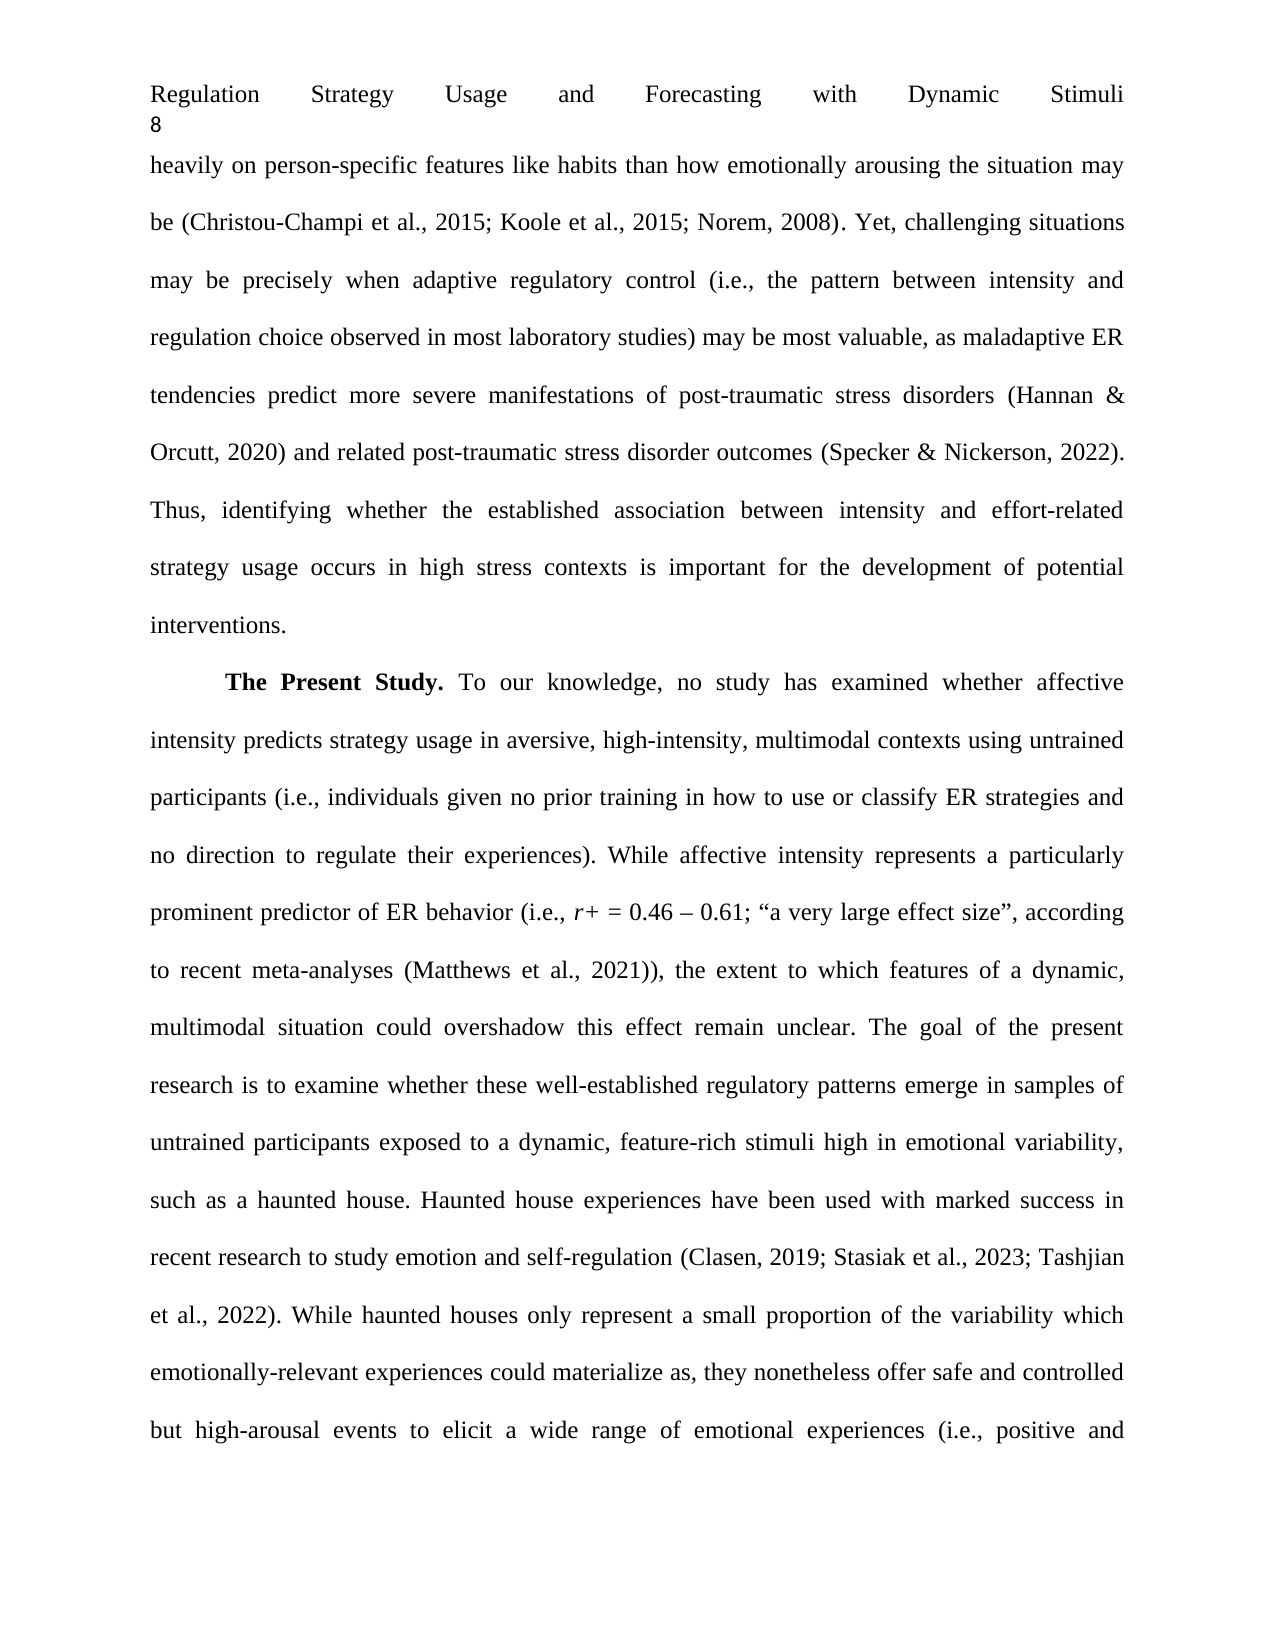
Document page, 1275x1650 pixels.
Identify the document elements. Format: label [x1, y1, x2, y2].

text [150, 150, 1125, 639]
text [150, 667, 1125, 1444]
